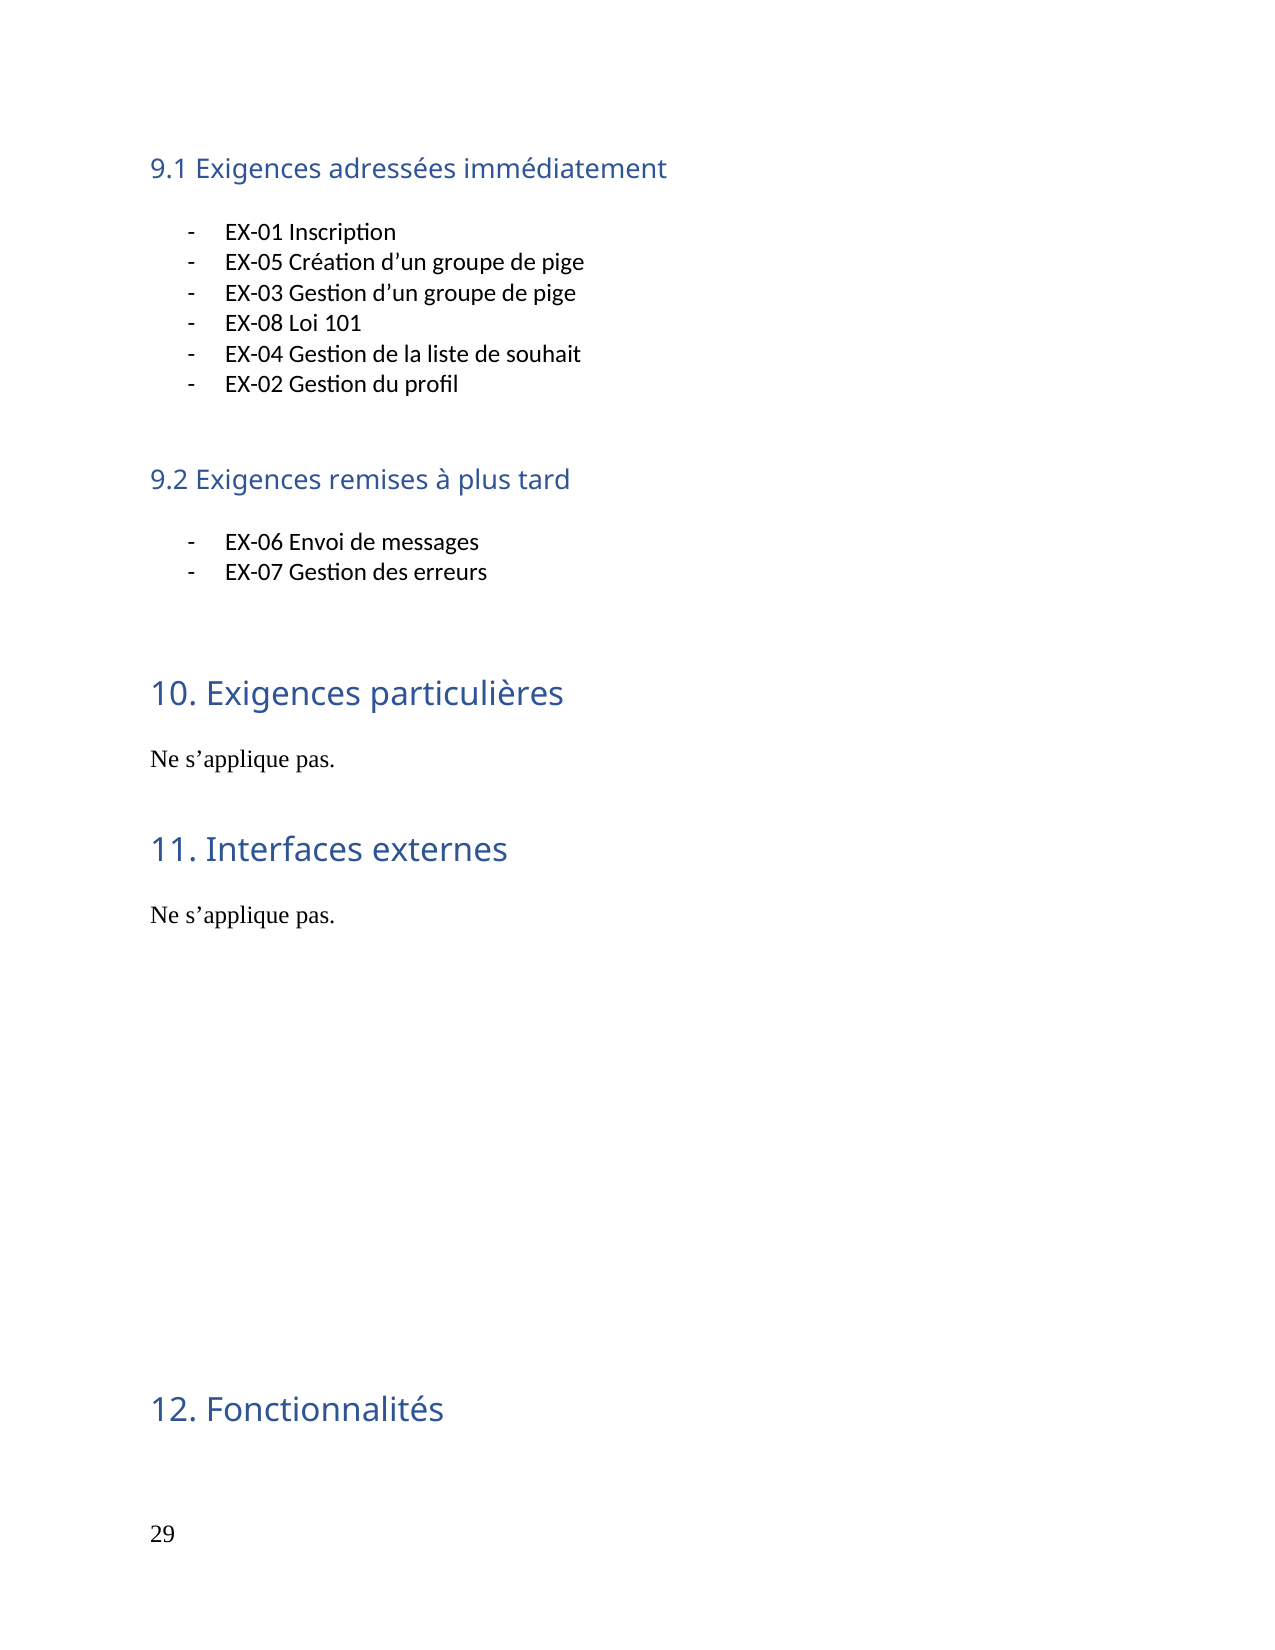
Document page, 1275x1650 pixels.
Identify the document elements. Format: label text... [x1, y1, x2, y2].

list EX-05 Création d’un groupe de pige [187, 246, 1125, 277]
subtitle 9.2 Exigences remises à plus tard [150, 460, 1125, 497]
list EX-08 Loi 101 [187, 307, 1125, 338]
subtitle 10. Exigences particulières [150, 669, 1125, 715]
subtitle 9.1 Exigences adressées immédiatement [150, 150, 1125, 187]
list EX-02 Gestion du profil [187, 368, 1125, 399]
list EX-01 Inscription [187, 216, 1125, 246]
list EX-06 Envoi de messages [187, 526, 1125, 557]
text Ne s’applique pas. [150, 900, 1125, 929]
list EX-03 Gestion d’un groupe de pige [187, 277, 1125, 307]
text Ne s’applique pas. [150, 744, 1125, 772]
subtitle 12. Fonctionnalités [150, 1385, 1125, 1431]
list EX-07 Gestion des erreurs [187, 557, 1125, 587]
subtitle 11. Interfaces externes [150, 826, 1125, 872]
list EX-04 Gestion de la liste de souhait [187, 338, 1125, 368]
